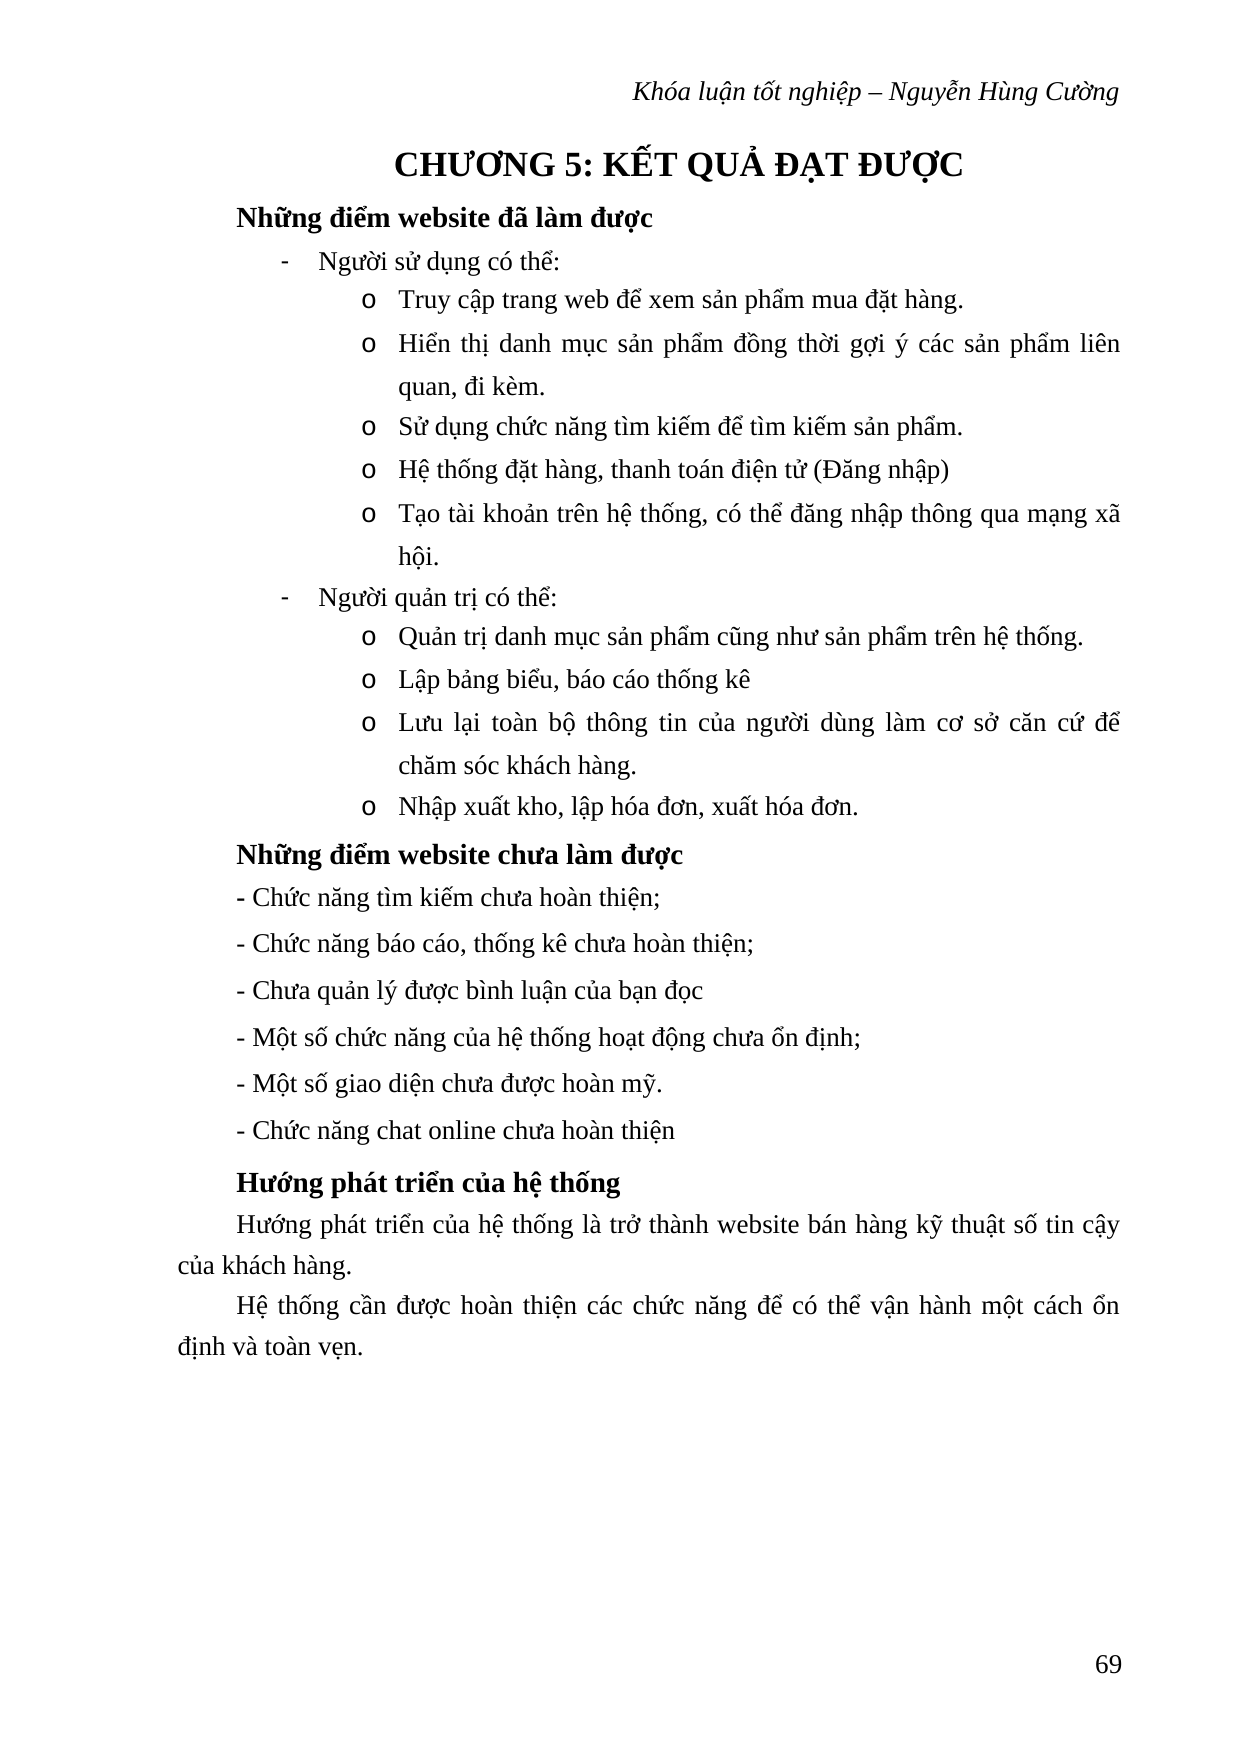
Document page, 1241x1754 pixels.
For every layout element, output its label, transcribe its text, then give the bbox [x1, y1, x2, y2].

list Người quản trị có thể: [281, 580, 1122, 613]
subtitle Những điểm website chưa làm được [177, 837, 1122, 871]
subtitle Hướng phát triển của hệ thống [177, 1165, 1122, 1198]
list Người sử dụng có thể: [281, 244, 1122, 277]
list Tạo tài khoản trên hệ thống, có thể đăng nhập thông qua mạng xã hội. [361, 497, 1122, 571]
text Hệ thống cần được hoàn thiện các chức năng để có thể vận hành một cách ổn định và toàn vẹn. [177, 1289, 1122, 1361]
list Truy cập trang web để xem sản phẩm mua đặt hàng. [361, 283, 1122, 317]
list Lưu lại toàn bộ thông tin của người dùng làm cơ sở căn cứ để chăm sóc khách hàng. [361, 706, 1122, 780]
text - Chức năng báo cáo, thống kê chưa hoàn thiện; [177, 927, 1122, 958]
text - Chức năng tìm kiếm chưa hoàn thiện; [177, 881, 1122, 912]
list Nhập xuất kho, lập hóa đơn, xuất hóa đơn. [361, 789, 1122, 823]
text - Chưa quản lý được bình luận của bạn đọc [177, 974, 1122, 1005]
list Hệ thống đặt hàng, thanh toán điện tử (Đăng nhập) [361, 453, 1122, 487]
text - Một số giao diện chưa được hoàn mỹ. [177, 1067, 1122, 1098]
subtitle CHƯƠNG 5: KẾT QUẢ ĐẠT ĐƯỢC [177, 143, 1122, 184]
list Lập bảng biểu, báo cáo thống kê [361, 663, 1122, 696]
text - Chức năng chat online chưa hoàn thiện [177, 1114, 1122, 1145]
list Quản trị danh mục sản phẩm cũng như sản phẩm trên hệ thống. [361, 619, 1122, 653]
text Hướng phát triển của hệ thống là trở thành website bán hàng kỹ thuật số tin cậy của khách hàng. [177, 1208, 1122, 1280]
list Hiển thị danh mục sản phẩm đồng thời gợi ý các sản phẩm liên quan, đi kèm. [361, 327, 1122, 401]
text - Một số chức năng của hệ thống hoạt động chưa ổn định; [177, 1021, 1122, 1052]
list Sử dụng chức năng tìm kiếm để tìm kiếm sản phẩm. [361, 410, 1122, 443]
subtitle Những điểm website đã làm được [177, 200, 1122, 234]
